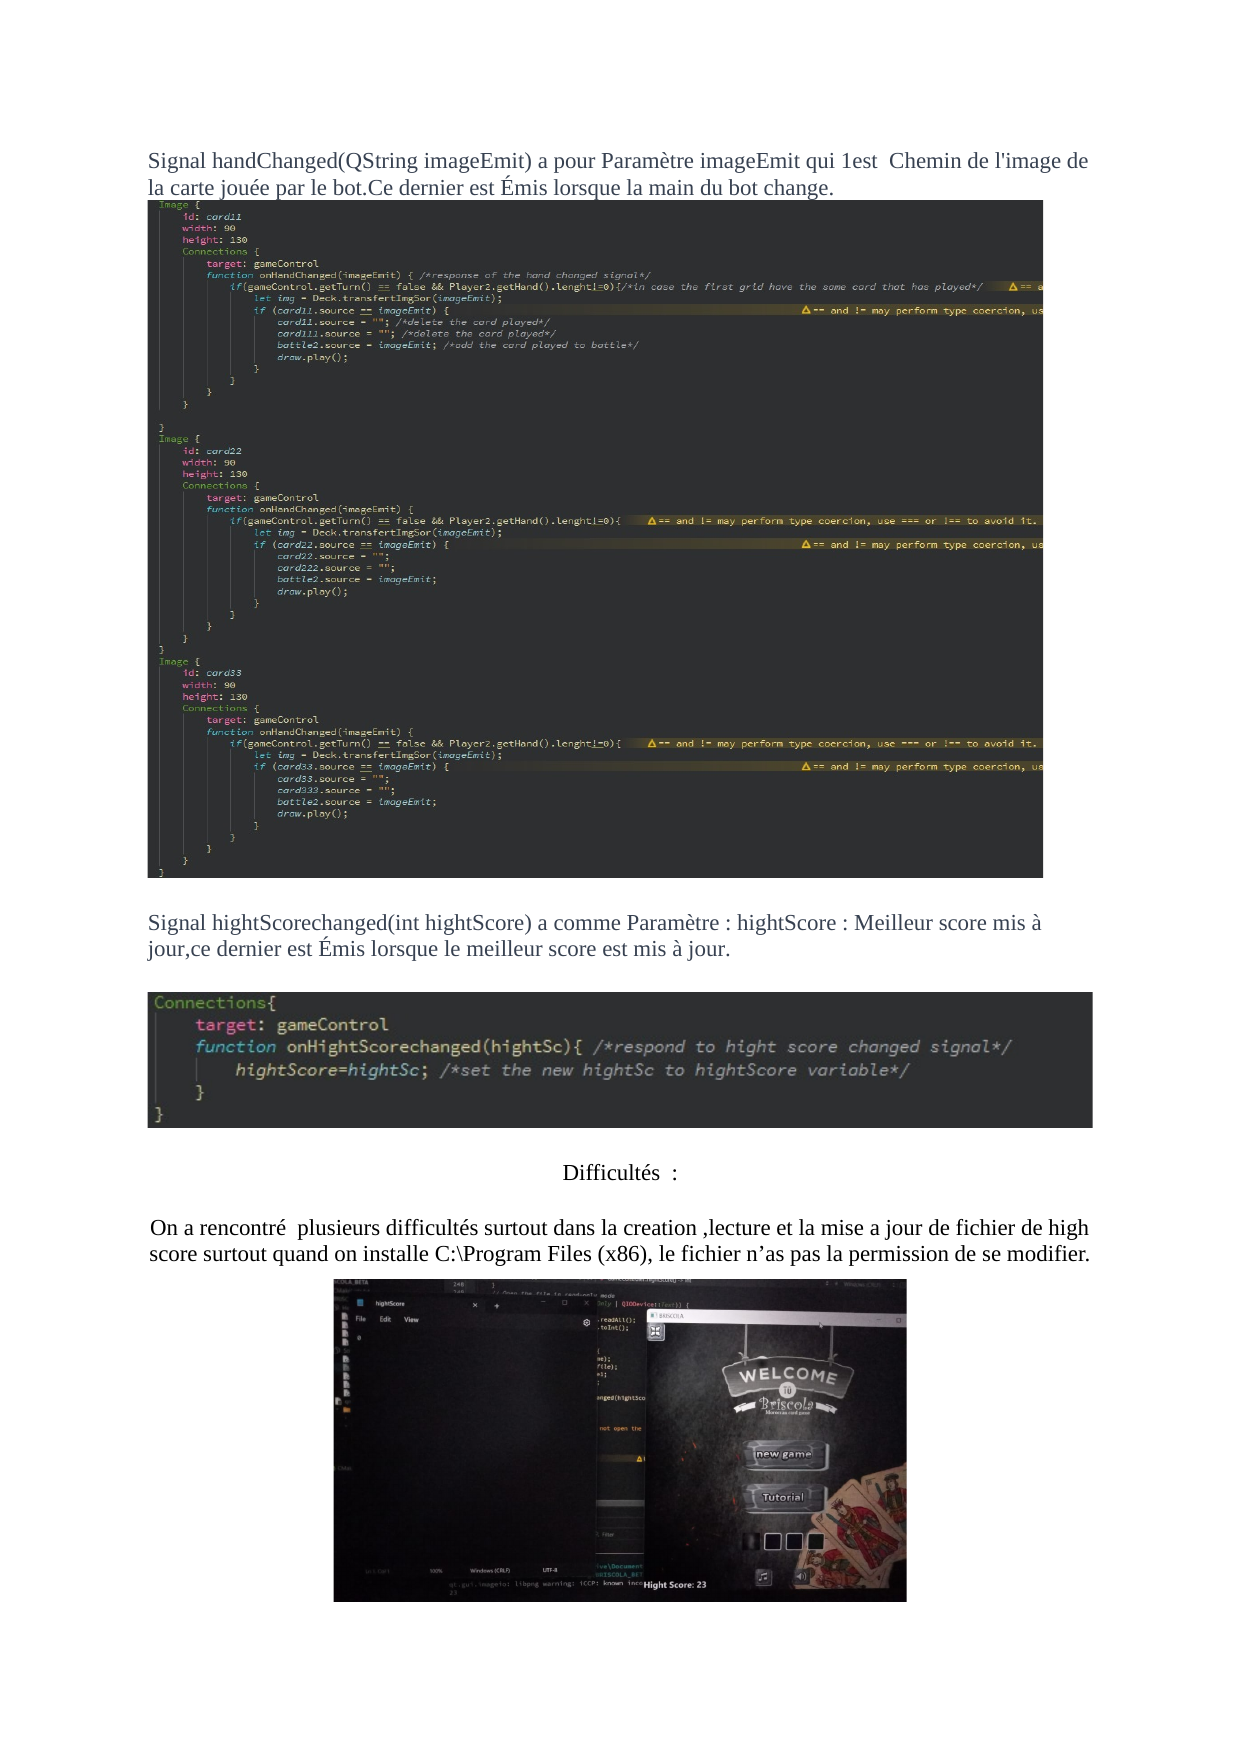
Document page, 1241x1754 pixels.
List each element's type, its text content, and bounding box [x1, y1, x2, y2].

text Difficultés : [148, 1158, 1093, 1185]
text On a rencontré plusieurs difficultés surtout dans la creation ,lecture et la mise a jour de fichier de high score surtout quand on installe C:\Program Files (x86), le fichier n’as pas la permission de se modifier. [148, 1214, 1093, 1267]
picture [147, 992, 1093, 1128]
picture [333, 1279, 907, 1602]
picture [147, 200, 1044, 878]
text Signal hightScorechanged(int hightScore) a comme Paramètre : hightScore : Meilleur score mis à jour,ce dernier est Émis lorsque le meilleur score est mis à jour. [148, 909, 1093, 961]
